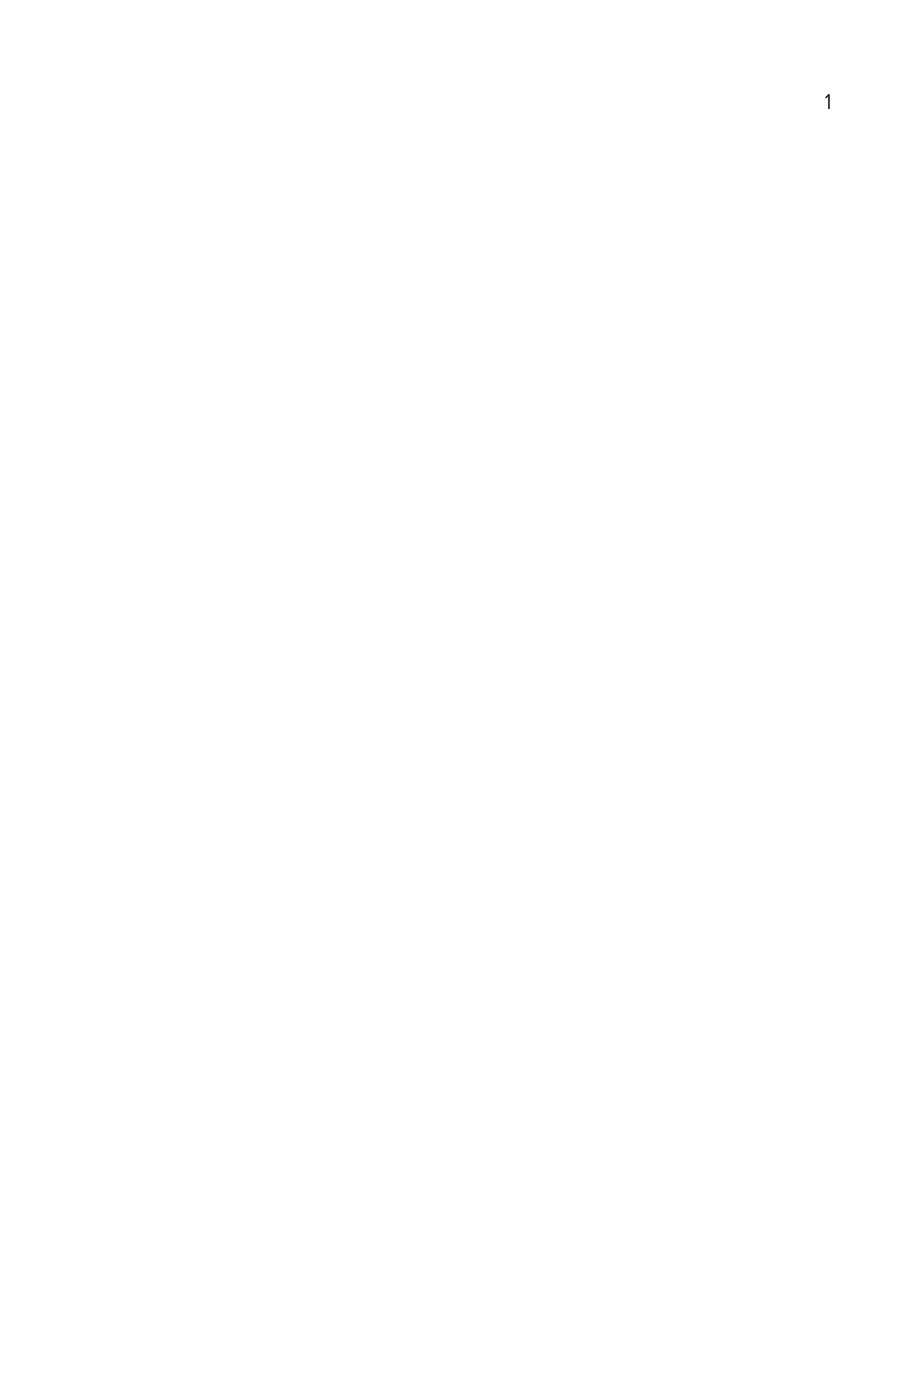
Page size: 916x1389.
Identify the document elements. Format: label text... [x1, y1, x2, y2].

subtitle 1 [71, 87, 833, 116]
